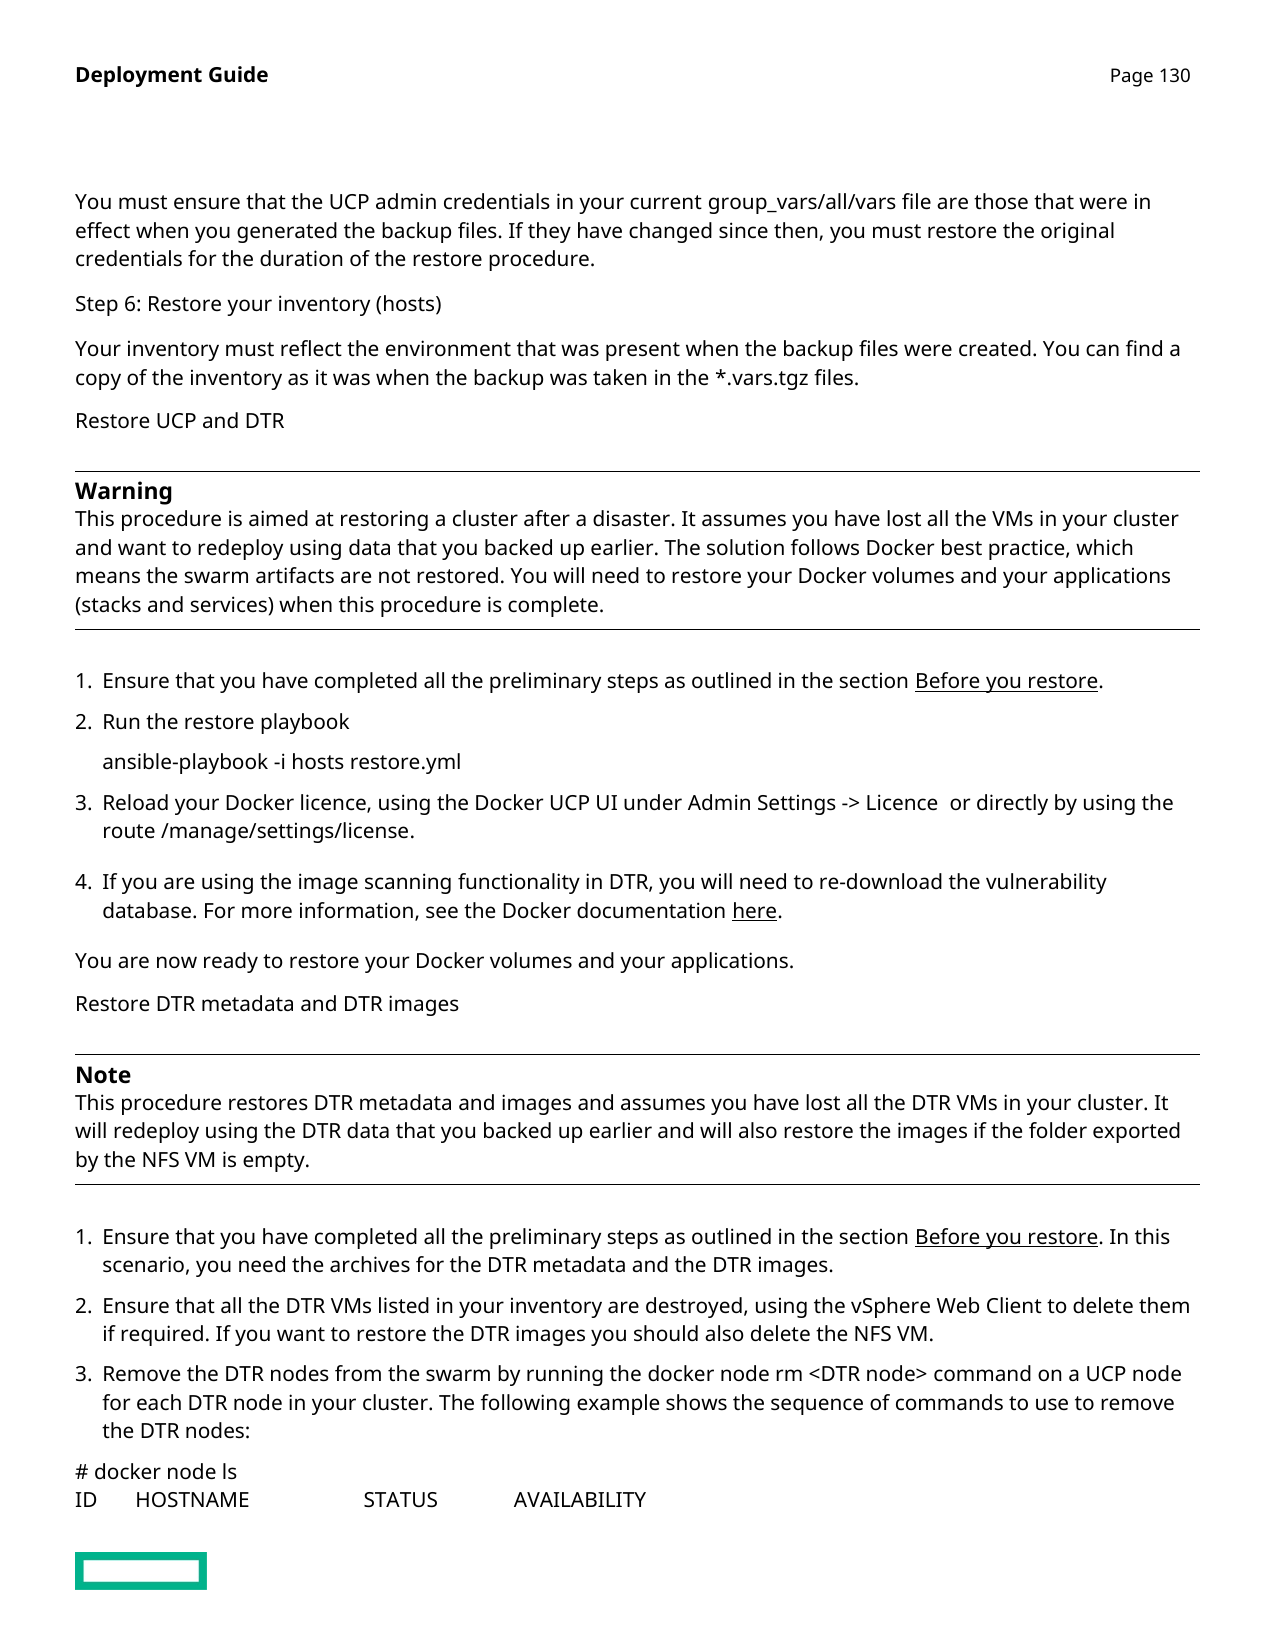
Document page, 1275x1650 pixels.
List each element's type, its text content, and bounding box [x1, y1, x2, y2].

picture [75, 1552, 207, 1590]
subtitle Restore UCP and DTR [75, 408, 1200, 433]
list Run the restore playbook [75, 707, 1200, 736]
text You must ensure that the UCP admin credentials in your current group_vars/all/vars file are those that were in effect when you generated the backup files. If they have changed since then, you must restore the original credentials for the duration of the restore procedure. [75, 187, 1200, 273]
list Ensure that all the DTR VMs listed in your inventory are destroyed, using the vSphere Web Client to delete them if required. If you want to restore the DTR images you should also delete the NFS VM. [75, 1291, 1200, 1348]
text Your inventory must reflect the environment that was present when the backup files were created. You can find a copy of the inventory as it was when the backup was taken in the *.vars.tgz files. [75, 334, 1200, 391]
text You are now ready to restore your Docker volumes and your applications. [75, 947, 1200, 975]
subtitle Restore DTR metadata and DTR images [75, 992, 1200, 1017]
text Step 6: Restore your inventory (hosts) [75, 289, 1200, 318]
text Note [75, 1055, 1200, 1088]
list Ensure that you have completed all the preliminary steps as outlined in the section Before you restore. In this scenario, you need the archives for the DTR metadata and the DTR images. [75, 1222, 1200, 1279]
list ansible-playbook -i hosts restore.yml [102, 747, 1200, 776]
list Remove the DTR nodes from the swarm by running the docker node rm <DTR node> command on a UCP node for each DTR node in your cluster. The following example shows the sequence of commands to use to remove the DTR nodes: [75, 1359, 1200, 1445]
text This procedure restores DTR metadata and images and assumes you have lost all the DTR VMs in your cluster. It will redeploy using the DTR data that you backed up earlier and will also restore the images if the folder exported by the NFS VM is empty. [75, 1088, 1200, 1184]
list Ensure that you have completed all the preliminary steps as outlined in the section Before you restore. [75, 667, 1200, 695]
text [75, 1457, 1200, 1514]
list If you are using the image scanning functionality in DTR, you will need to re-download the vulnerability database. For more information, see the Docker documentation here. [75, 867, 1200, 924]
list Reload your Docker licence, using the Docker UCP UI under Admin Settings -> Licence or directly by using the route /manage/settings/license. [75, 788, 1200, 845]
text Warning [75, 472, 1200, 504]
text This procedure is aimed at restoring a cluster after a disaster. It assumes you have lost all the VMs in your cluster and want to redeploy using data that you backed up earlier. The solution follows Docker best practice, which means the swarm artifacts are not restored. You will need to restore your Docker volumes and your applications (stacks and services) when this procedure is complete. [75, 504, 1200, 629]
